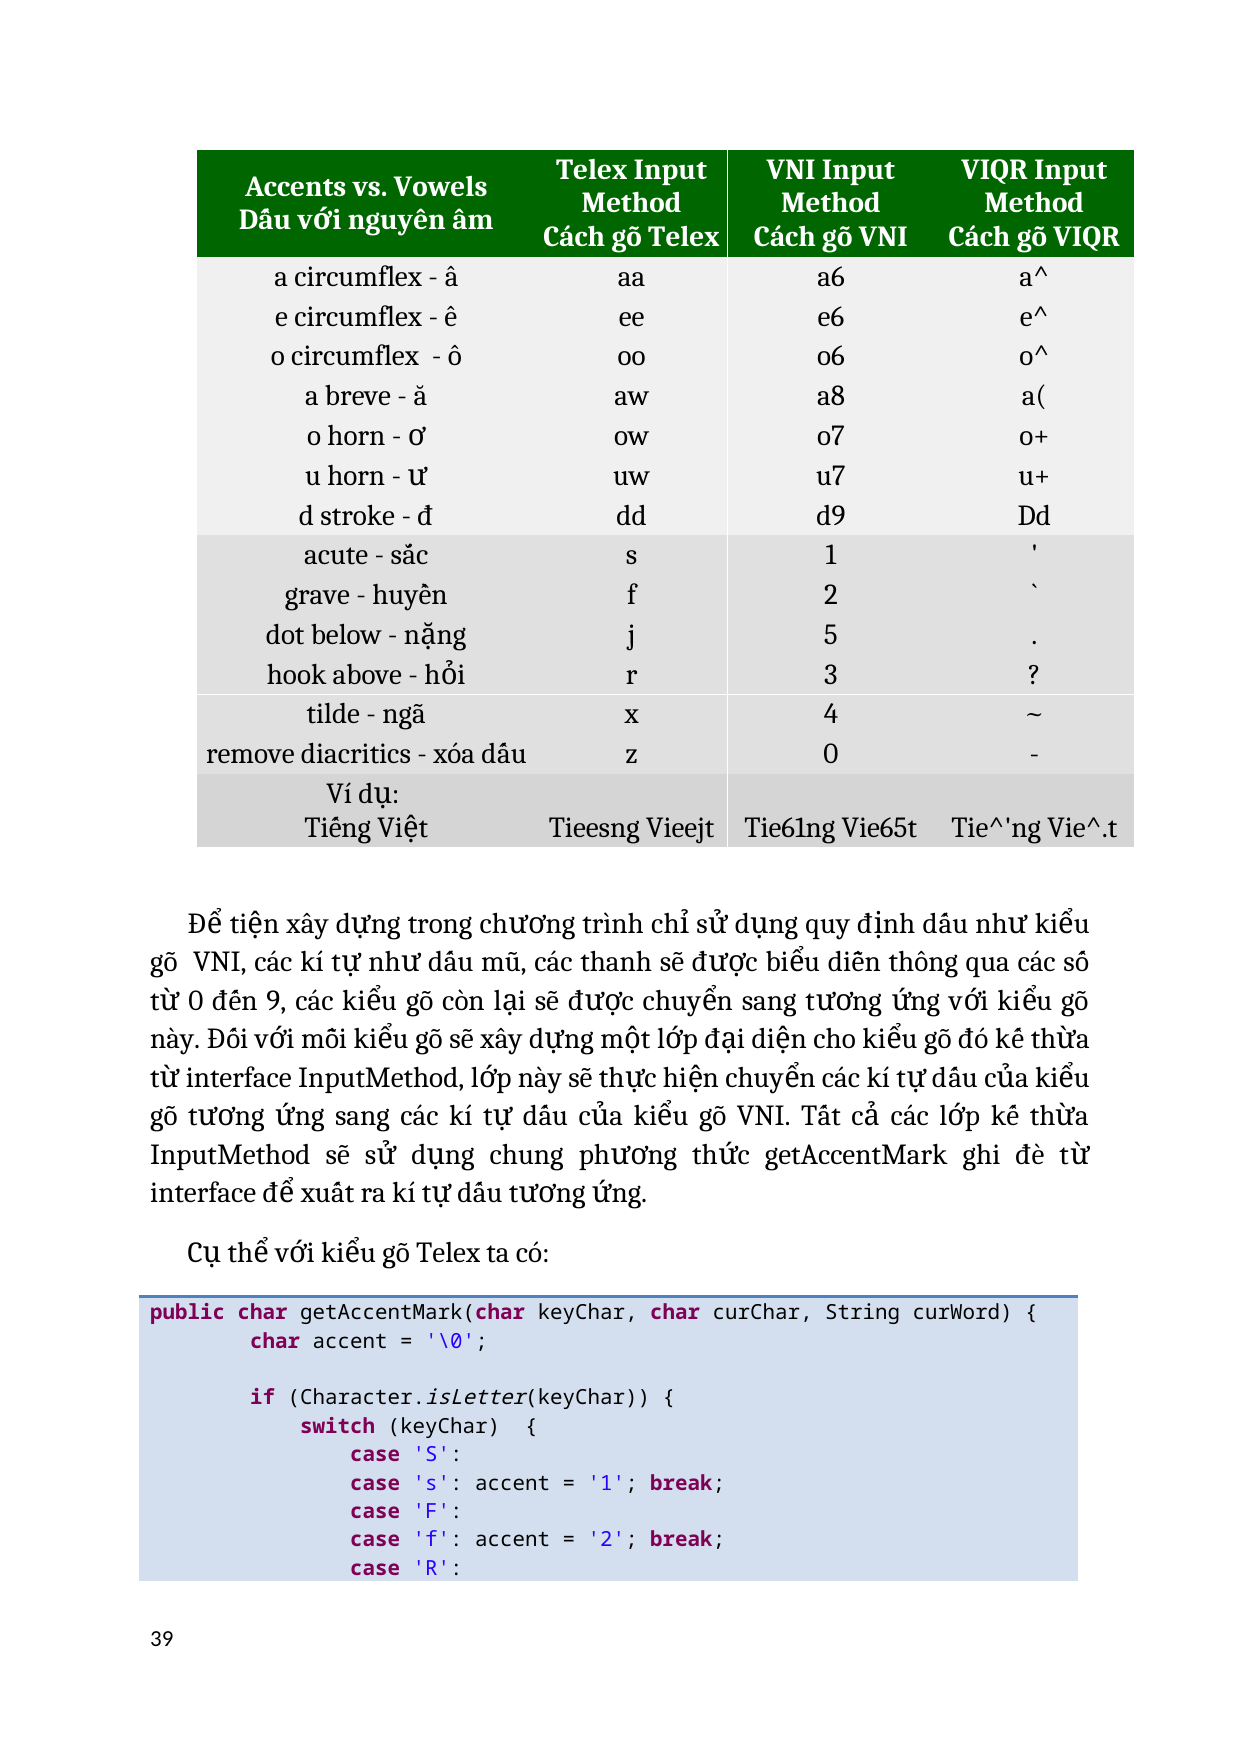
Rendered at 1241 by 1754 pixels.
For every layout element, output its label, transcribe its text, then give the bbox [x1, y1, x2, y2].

table_cell a circumflex - â [197, 257, 535, 297]
table_cell z [535, 734, 727, 774]
table_cell 2 [728, 575, 934, 615]
table_cell s [535, 535, 727, 575]
table_cell remove diacritics - xóa dấu [197, 734, 535, 774]
table_cell 0 [728, 734, 934, 774]
table_cell 5 [728, 615, 934, 655]
table_cell 4 [728, 695, 934, 734]
table_cell a( [934, 376, 1134, 416]
table_cell Dd [934, 496, 1134, 535]
table_cell . [934, 615, 1134, 655]
table_cell aw [535, 376, 727, 416]
table_header Telex Input Method Cách gõ Telex [535, 150, 727, 257]
table_cell a6 [728, 257, 934, 297]
table_cell ow [535, 416, 727, 456]
table_cell u horn - ư [197, 456, 535, 496]
table_header VIQR Input Method Cách gõ VIQR [934, 150, 1134, 257]
table_cell e6 [728, 297, 934, 336]
table_cell 3 [728, 655, 934, 694]
table_cell 1 [728, 535, 934, 575]
table_cell oo [535, 336, 727, 376]
table_cell a8 [728, 376, 934, 416]
table_cell a breve - ă [197, 376, 535, 416]
table_cell e^ [934, 297, 1134, 336]
table_cell uw [535, 456, 727, 496]
table_header VNI Input Method Cách gõ VNI [728, 150, 934, 257]
table_cell o horn - ơ [197, 416, 535, 456]
table_cell aa [535, 257, 727, 297]
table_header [139, 1298, 1078, 1581]
table_cell ee [535, 297, 727, 336]
table_header Accents vs. Vowels Dấu với nguyên âm [197, 150, 535, 257]
table_cell r [535, 655, 727, 694]
table_cell ~ [934, 695, 1134, 734]
text Cụ thể với kiểu gõ Telex ta có: [150, 1236, 1090, 1269]
table_cell j [535, 615, 727, 655]
table_cell u+ [934, 456, 1134, 496]
table_cell hook above - hỏi [197, 655, 535, 694]
table_cell ` [934, 575, 1134, 615]
table_cell d9 [728, 496, 934, 535]
table_cell dot below - nặng [197, 615, 535, 655]
table_cell - [934, 734, 1134, 774]
table_cell acute - sắc [197, 535, 535, 575]
table_cell o circumflex - ô [197, 336, 535, 376]
table_cell ' [934, 535, 1134, 575]
table_cell d stroke - đ [197, 496, 535, 535]
table_cell a^ [934, 257, 1134, 297]
table_cell o6 [728, 336, 934, 376]
table_cell x [535, 695, 727, 734]
table_cell u7 [728, 456, 934, 496]
table_cell f [535, 575, 727, 615]
text Để tiện xây dựng trong chương trình chỉ sử dụng quy định dấu như kiểu gõ VNI, các kí tự như dấu mũ, các thanh sẽ được biểu diễn thông qua các số từ 0 đến 9, các kiểu gõ còn lại sẽ được chuyển sang tương ứng với kiểu gõ này. Đối với mỗi kiểu gõ sẽ xây dựng một lớp đại diện cho kiểu gõ đó kế thừa từ interface InputMethod, lớp này sẽ thực hiện chuyển các kí tự dấu của kiểu gõ tương ứng sang các kí tự dấu của kiểu gõ VNI. Tất cả các lớp kế thừa InputMethod sẽ sử dụng chung phương thức getAccentMark ghi đè từ interface để xuất ra kí tự dấu tương ứng. [150, 907, 1090, 1210]
table_cell Tieesng Vieejt [535, 774, 727, 847]
table_cell tilde - ngã [197, 695, 535, 734]
table_cell Tie^'ng Vie^.t [934, 774, 1134, 847]
table_cell grave - huyền [197, 575, 535, 615]
table_cell Ví dụ: Tiếng Việt [197, 774, 535, 847]
table_cell o7 [728, 416, 934, 456]
table_cell Tie61ng Vie65t [728, 774, 934, 847]
table_cell o^ [934, 336, 1134, 376]
table_cell e circumflex - ê [197, 297, 535, 336]
table_cell o+ [934, 416, 1134, 456]
table_cell dd [535, 496, 727, 535]
table_cell ? [934, 655, 1134, 694]
